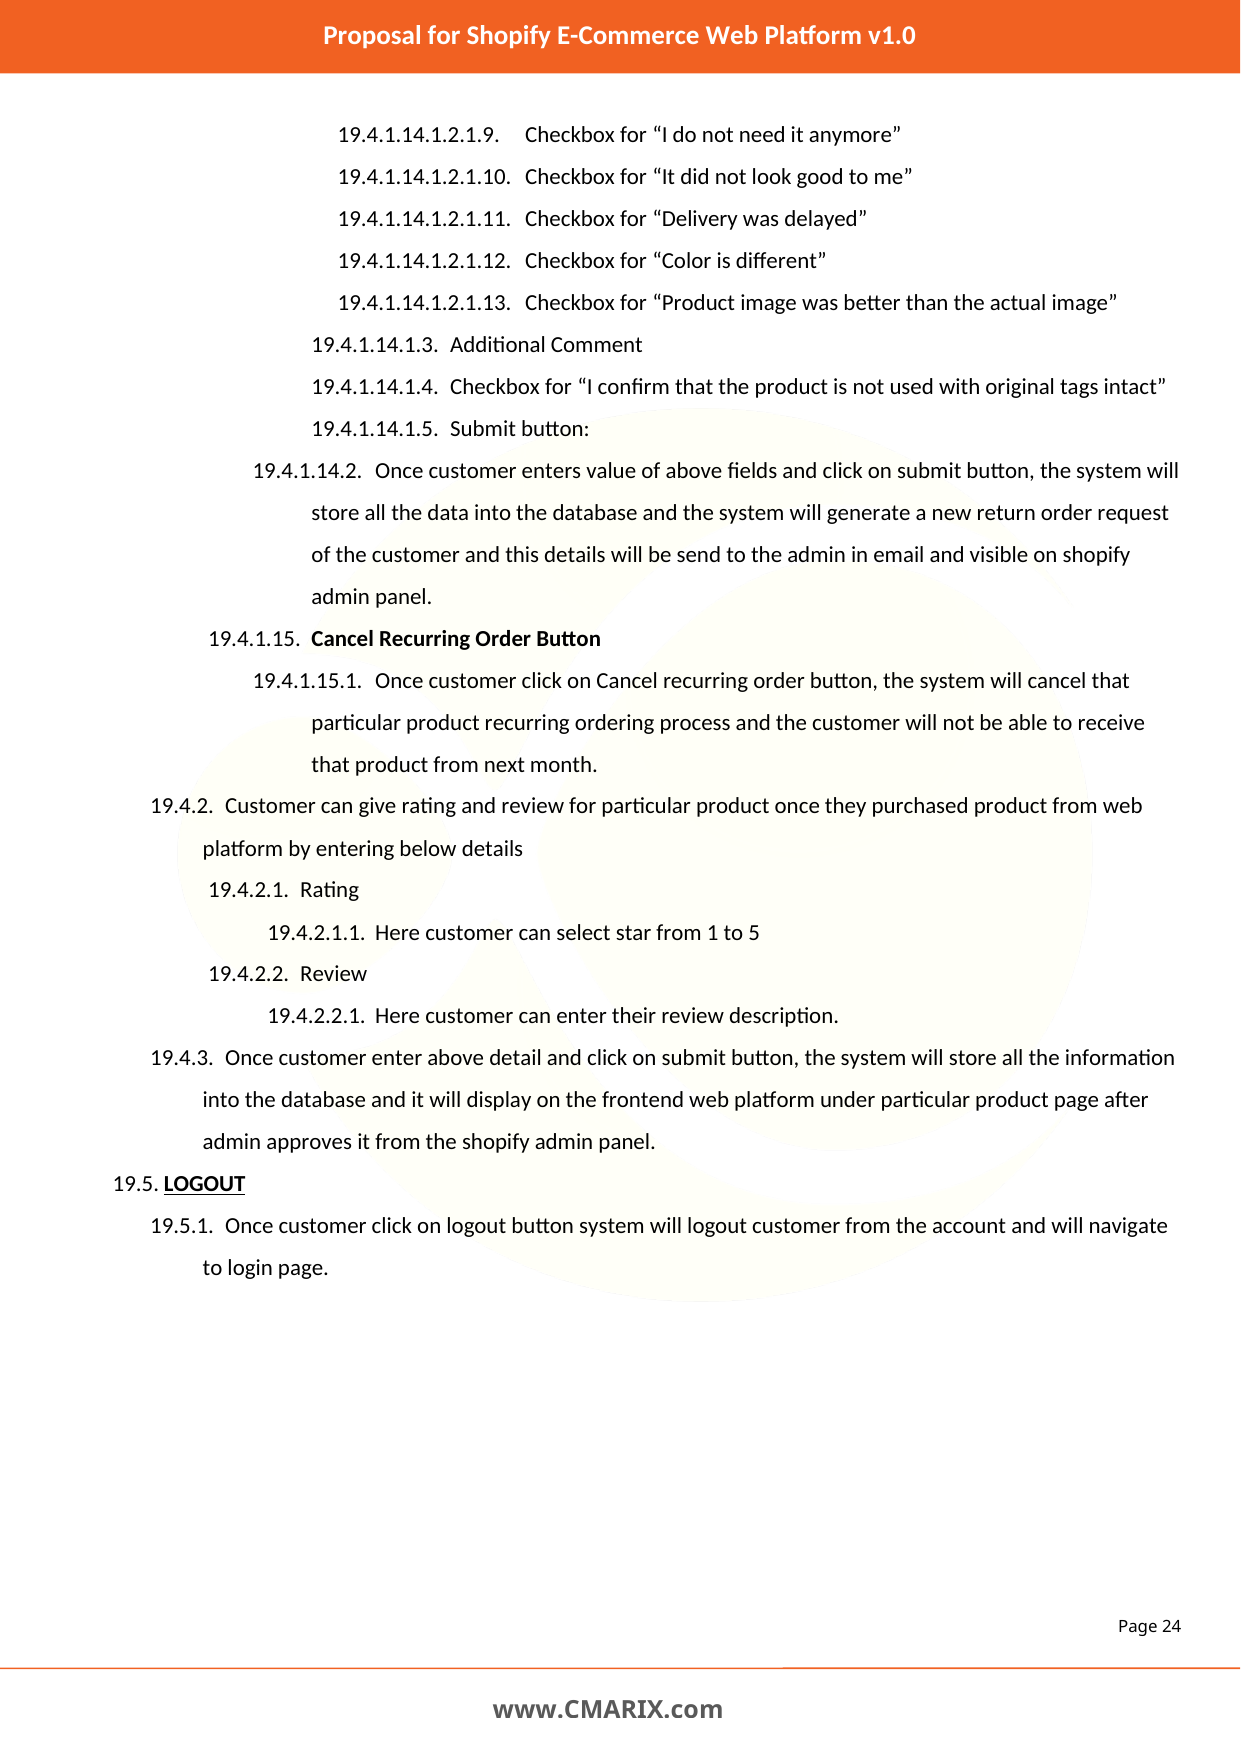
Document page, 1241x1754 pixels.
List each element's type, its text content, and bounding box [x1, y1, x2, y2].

list Checkbox for “I confirm that the product is not used with original tags intact” [311, 372, 1181, 400]
list Once customer enter above detail and click on submit button, the system will store all the information into the database and it will display on the frontend web platform under particular product page after admin approves it from the shopify admin panel. [150, 1043, 1181, 1156]
list Rating [208, 876, 1181, 904]
list Once customer enters value of above fields and click on submit button, the system will store all the data into the database and the system will generate a new return order request of the customer and this details will be send to the admin in email and visible on shopify admin panel. [252, 456, 1181, 610]
list Review [208, 959, 1181, 988]
list Checkbox for “I do not need it anymore” [337, 120, 1181, 148]
list Here customer can enter their review description. [267, 1002, 1181, 1029]
list LOGOUT [112, 1169, 1181, 1197]
list Checkbox for “Delivery was delayed” [337, 204, 1181, 232]
list Checkbox for “Color is different” [337, 246, 1181, 274]
list Here customer can select star from 1 to 5 [267, 918, 1181, 946]
list Once customer click on logout button system will logout customer from the account and will navigate to login page. [150, 1211, 1181, 1281]
list Submit button: [311, 414, 1181, 442]
list Checkbox for “It did not look good to me” [337, 162, 1181, 190]
list Checkbox for “Product image was better than the actual image” [337, 288, 1181, 316]
list Additional Comment [311, 330, 1181, 358]
list Cancel Recurring Order Button [208, 624, 1181, 652]
list Customer can give rating and review for particular product once they purchased product from web platform by entering below details [150, 792, 1181, 862]
list Once customer click on Cancel recurring order button, the system will cancel that particular product recurring ordering process and the customer will not be able to receive that product from next month. [252, 666, 1181, 778]
